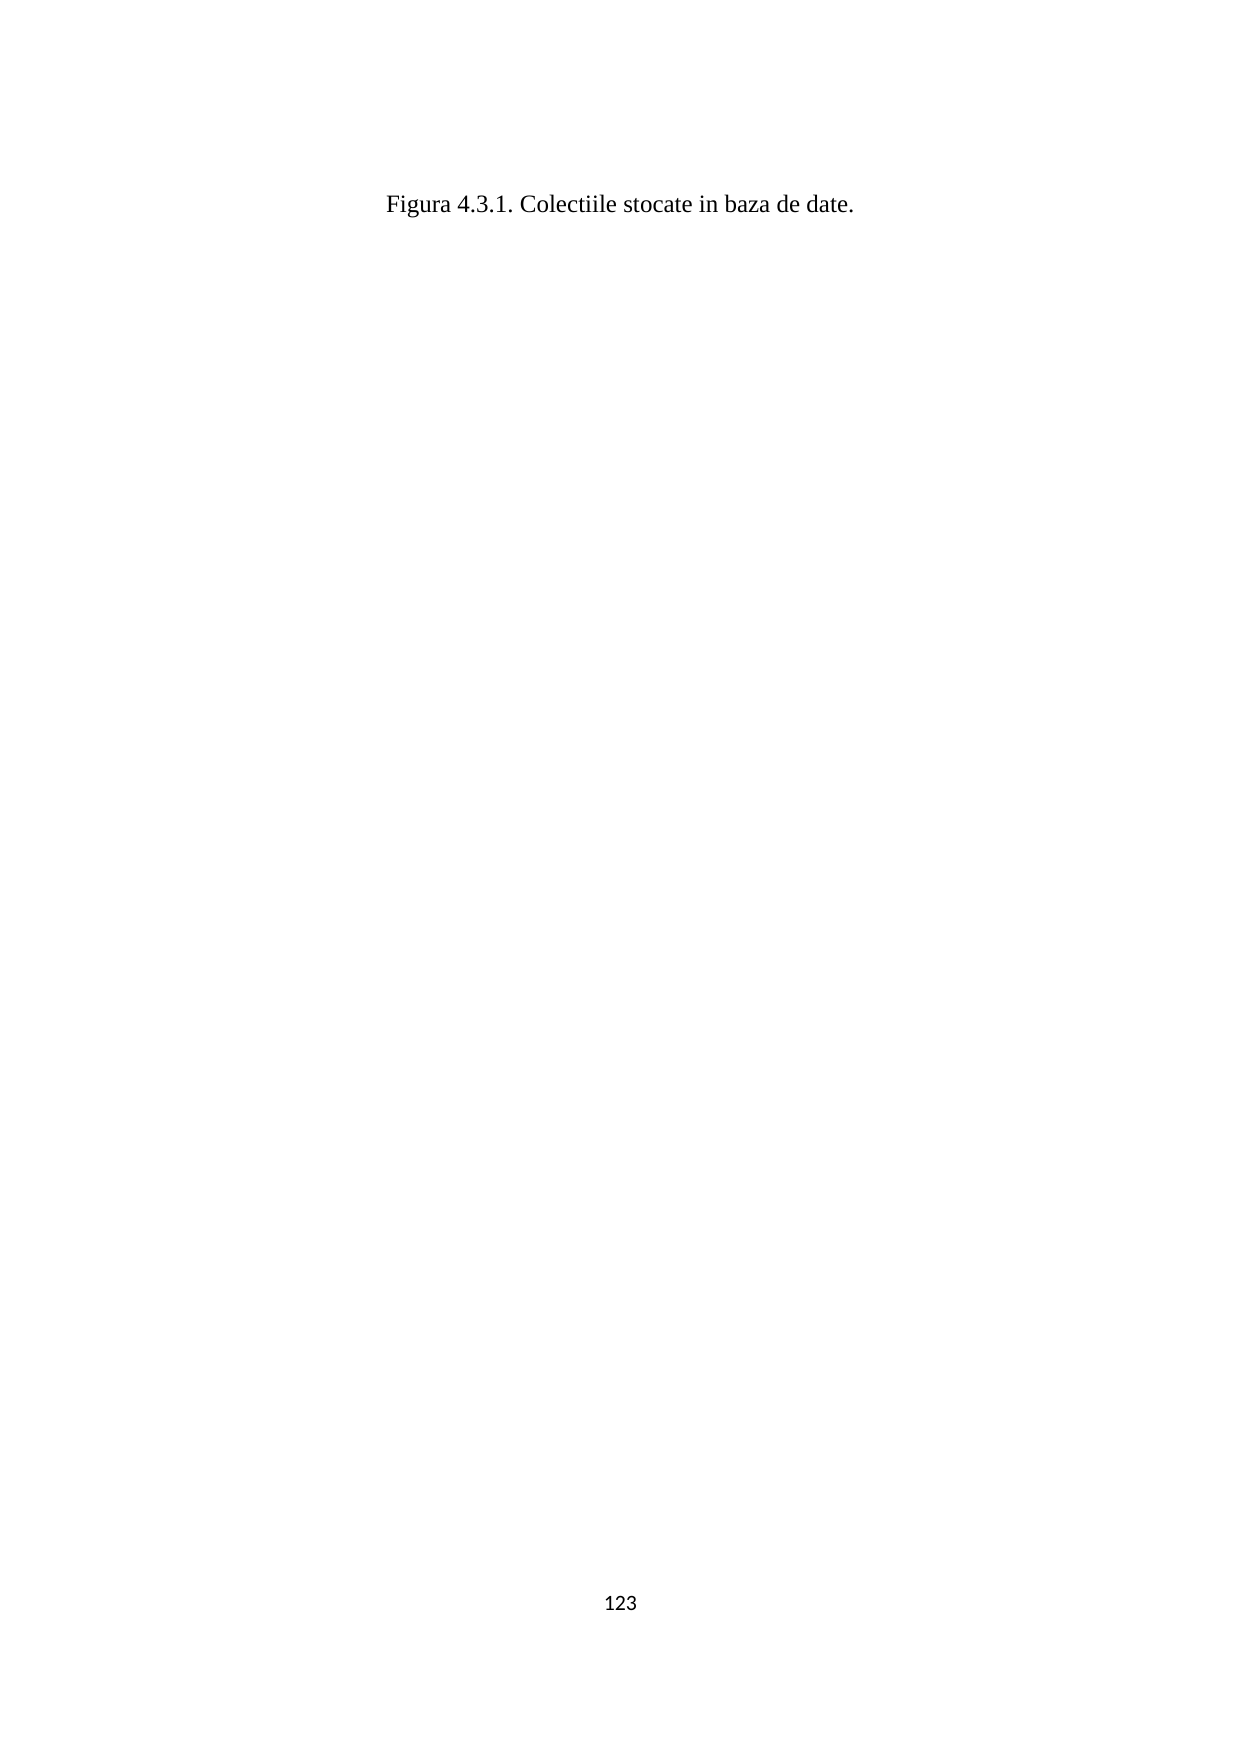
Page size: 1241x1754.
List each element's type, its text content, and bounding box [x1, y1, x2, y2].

text Figura 4.3.1. Colectiile stocate in baza de date. [118, 189, 1122, 218]
